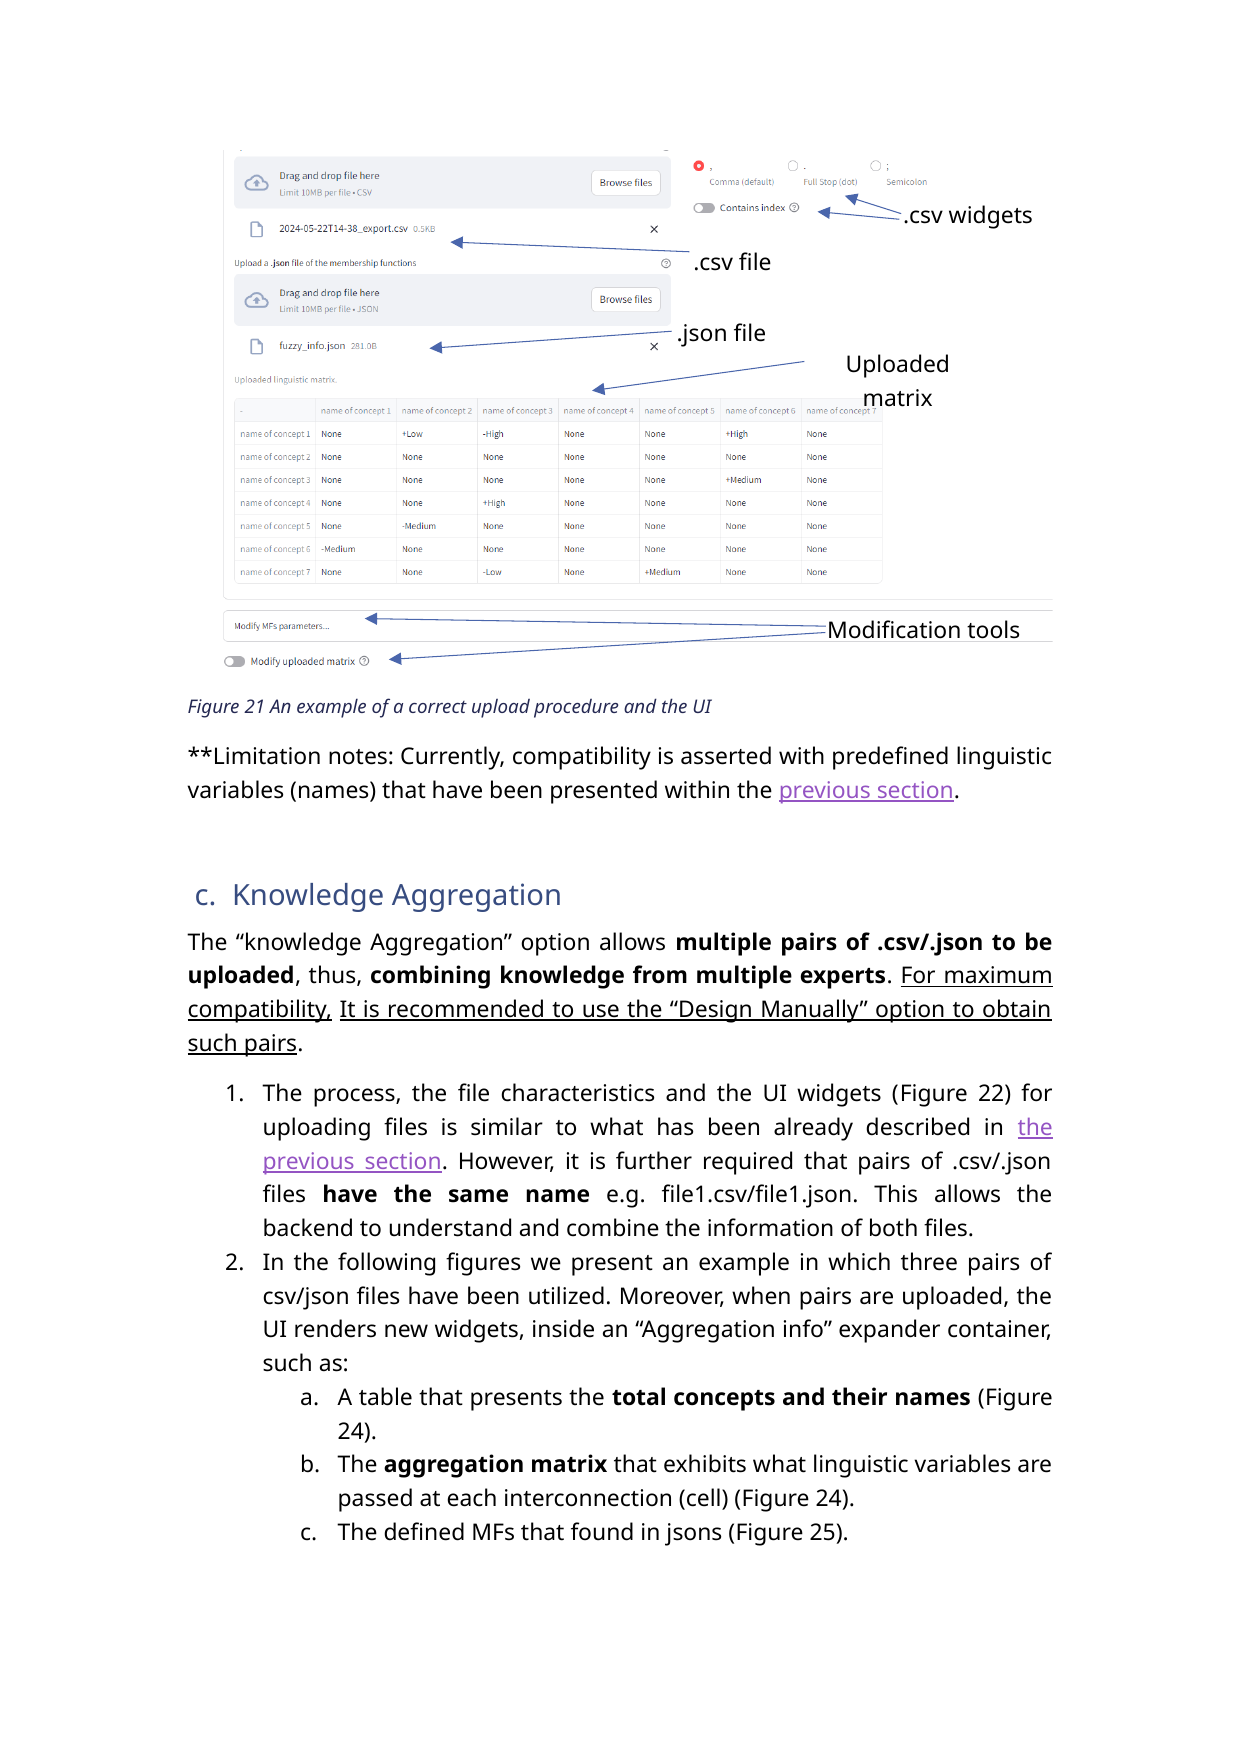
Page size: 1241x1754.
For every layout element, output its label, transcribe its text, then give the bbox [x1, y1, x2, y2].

list The defined MFs that found in jsons (Figure 25). [300, 1516, 1053, 1547]
list In the following figures we present an example in which three pairs of csv/json files have been utilized. Moreover, when pairs are uploaded, the UI renders new widgets, inside an “Aggregation info” expander container, such as: [225, 1246, 1053, 1378]
text The “knowledge Aggregation” option allows multiple pairs of .csv/.json to be uploaded, thus, combining knowledge from multiple experts. For maximum compatibility, It is recommended to use the “Design Manually” option to obtain such pairs. [187, 926, 1053, 1058]
list The process, the file characteristics and the UI widgets (Figure 22) for uploading files is similar to what has been already described in the previous section. However, it is further required that pairs of .csv/.json files have the same name e.g. file1.csv/file1.json. This allows the backend to understand and combine the information of both files. [225, 1077, 1053, 1243]
text **Limitation notes: Currently, compatibility is asserted with predefined linguistic variables (names) that have been presented within the previous section. [187, 740, 1053, 805]
subtitle Knowledge Aggregation [194, 874, 1053, 914]
text Figure 21 An example of a correct upload procedure and the UI [187, 693, 1053, 719]
picture [187, 150, 1053, 675]
list The aggregation matrix that exhibits what linguistic variables are passed at each interconnection (cell) (Figure 24). [300, 1448, 1053, 1513]
list A table that presents the total concepts and their names (Figure 24). [300, 1381, 1053, 1446]
